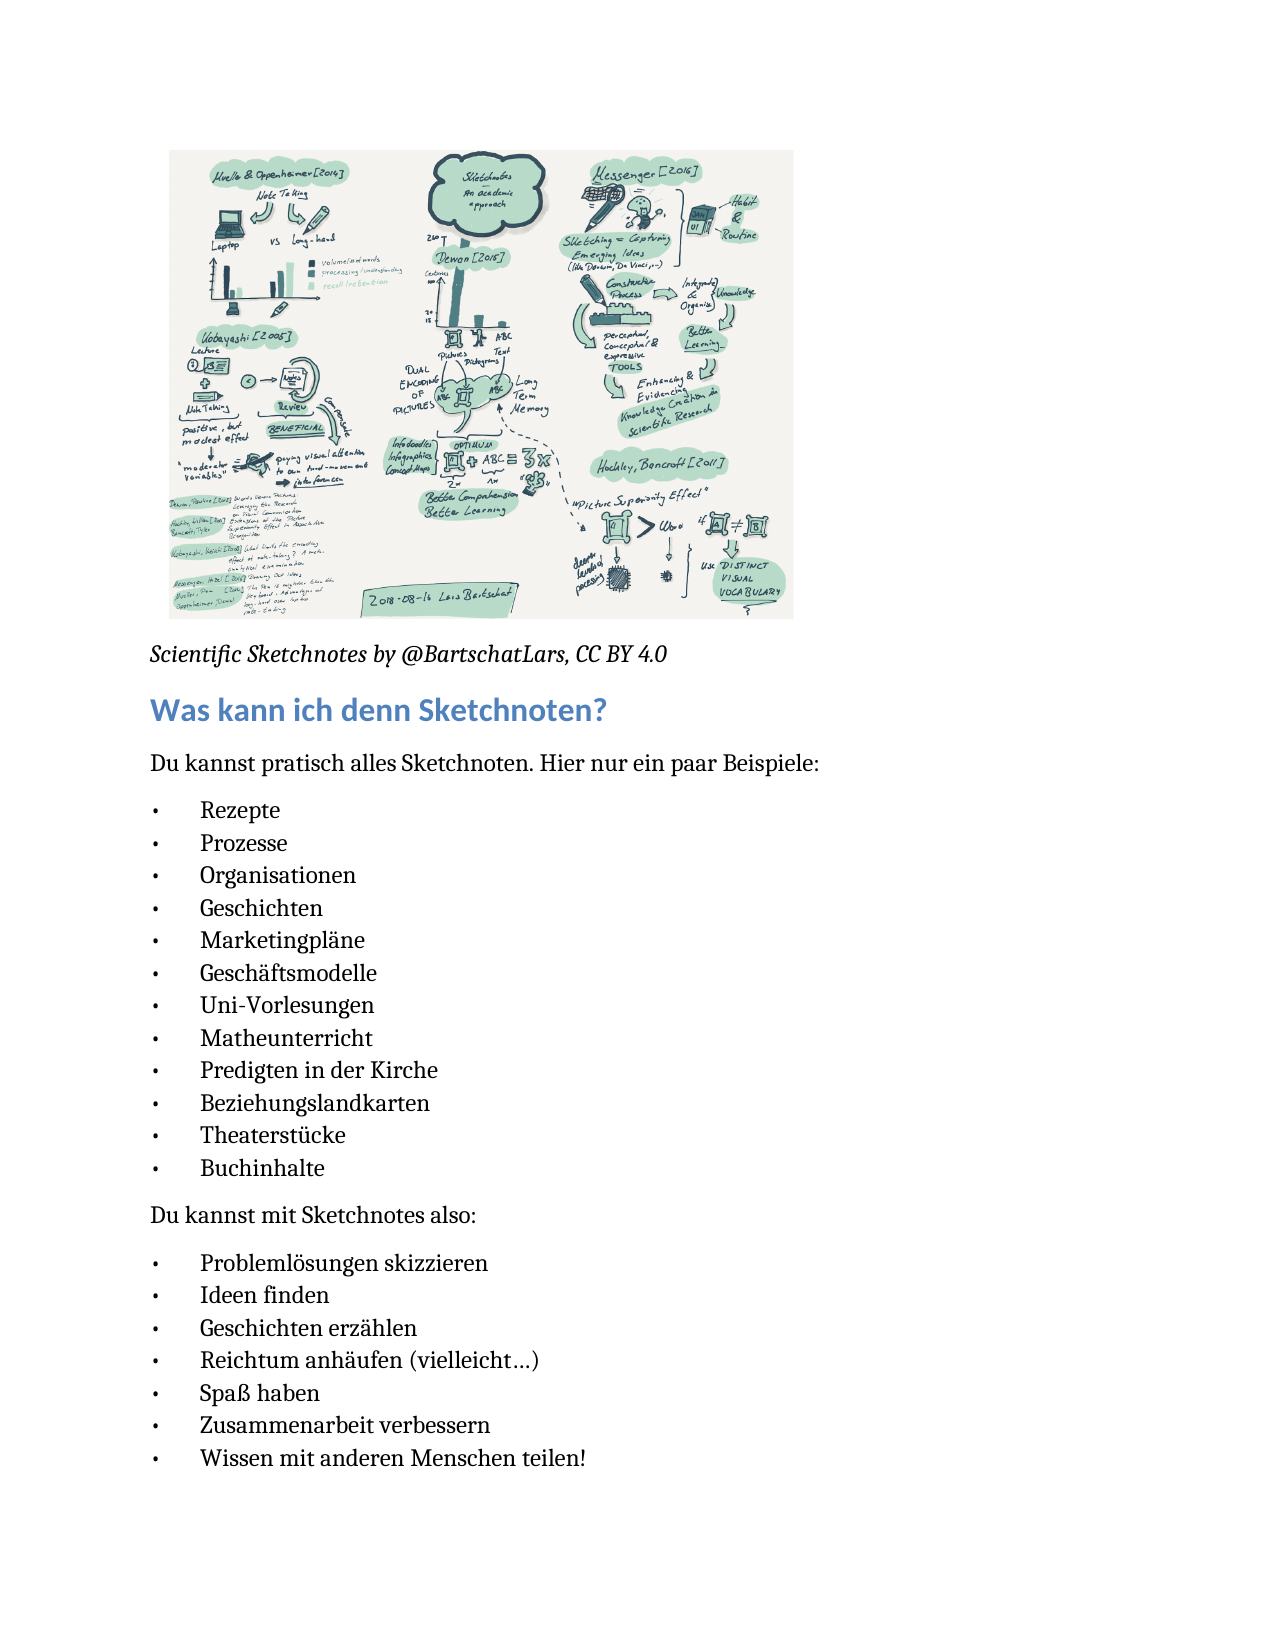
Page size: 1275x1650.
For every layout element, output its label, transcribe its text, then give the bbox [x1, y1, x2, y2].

picture [168, 150, 794, 619]
list Zusammenarbeit verbessern [150, 1411, 1125, 1440]
list Theaterstücke [150, 1121, 1125, 1150]
list Organisationen [150, 861, 1125, 890]
list Geschäftsmodelle [150, 959, 1125, 987]
list Geschichten erzählen [150, 1314, 1125, 1342]
list Prozesse [150, 829, 1125, 857]
list Buchinhalte [150, 1154, 1125, 1182]
list Problemlösungen skizzieren [150, 1249, 1125, 1277]
text Scientific Sketchnotes by @BartschatLars, CC BY 4.0 [150, 639, 1125, 668]
list Ideen finden [150, 1281, 1125, 1310]
list Predigten in der Kirche [150, 1056, 1125, 1085]
text Du kannst mit Sketchnotes also: [150, 1201, 1125, 1230]
text Du kannst pratisch alles Sketchnoten. Hier nur ein paar Beispiele: [150, 749, 1125, 777]
list Uni-Vorlesungen [150, 991, 1125, 1020]
list Reichtum anhäufen (vielleicht…) [150, 1346, 1125, 1375]
subtitle Was kann ich denn Sketchnoten? [150, 689, 1125, 730]
list Spaß haben [150, 1379, 1125, 1407]
list Rezepte [150, 796, 1125, 825]
list Marketingpläne [150, 926, 1125, 955]
list Wissen mit anderen Menschen teilen! [150, 1444, 1125, 1472]
list Geschichten [150, 894, 1125, 922]
list Matheunterricht [150, 1024, 1125, 1052]
list Beziehungslandkarten [150, 1089, 1125, 1117]
